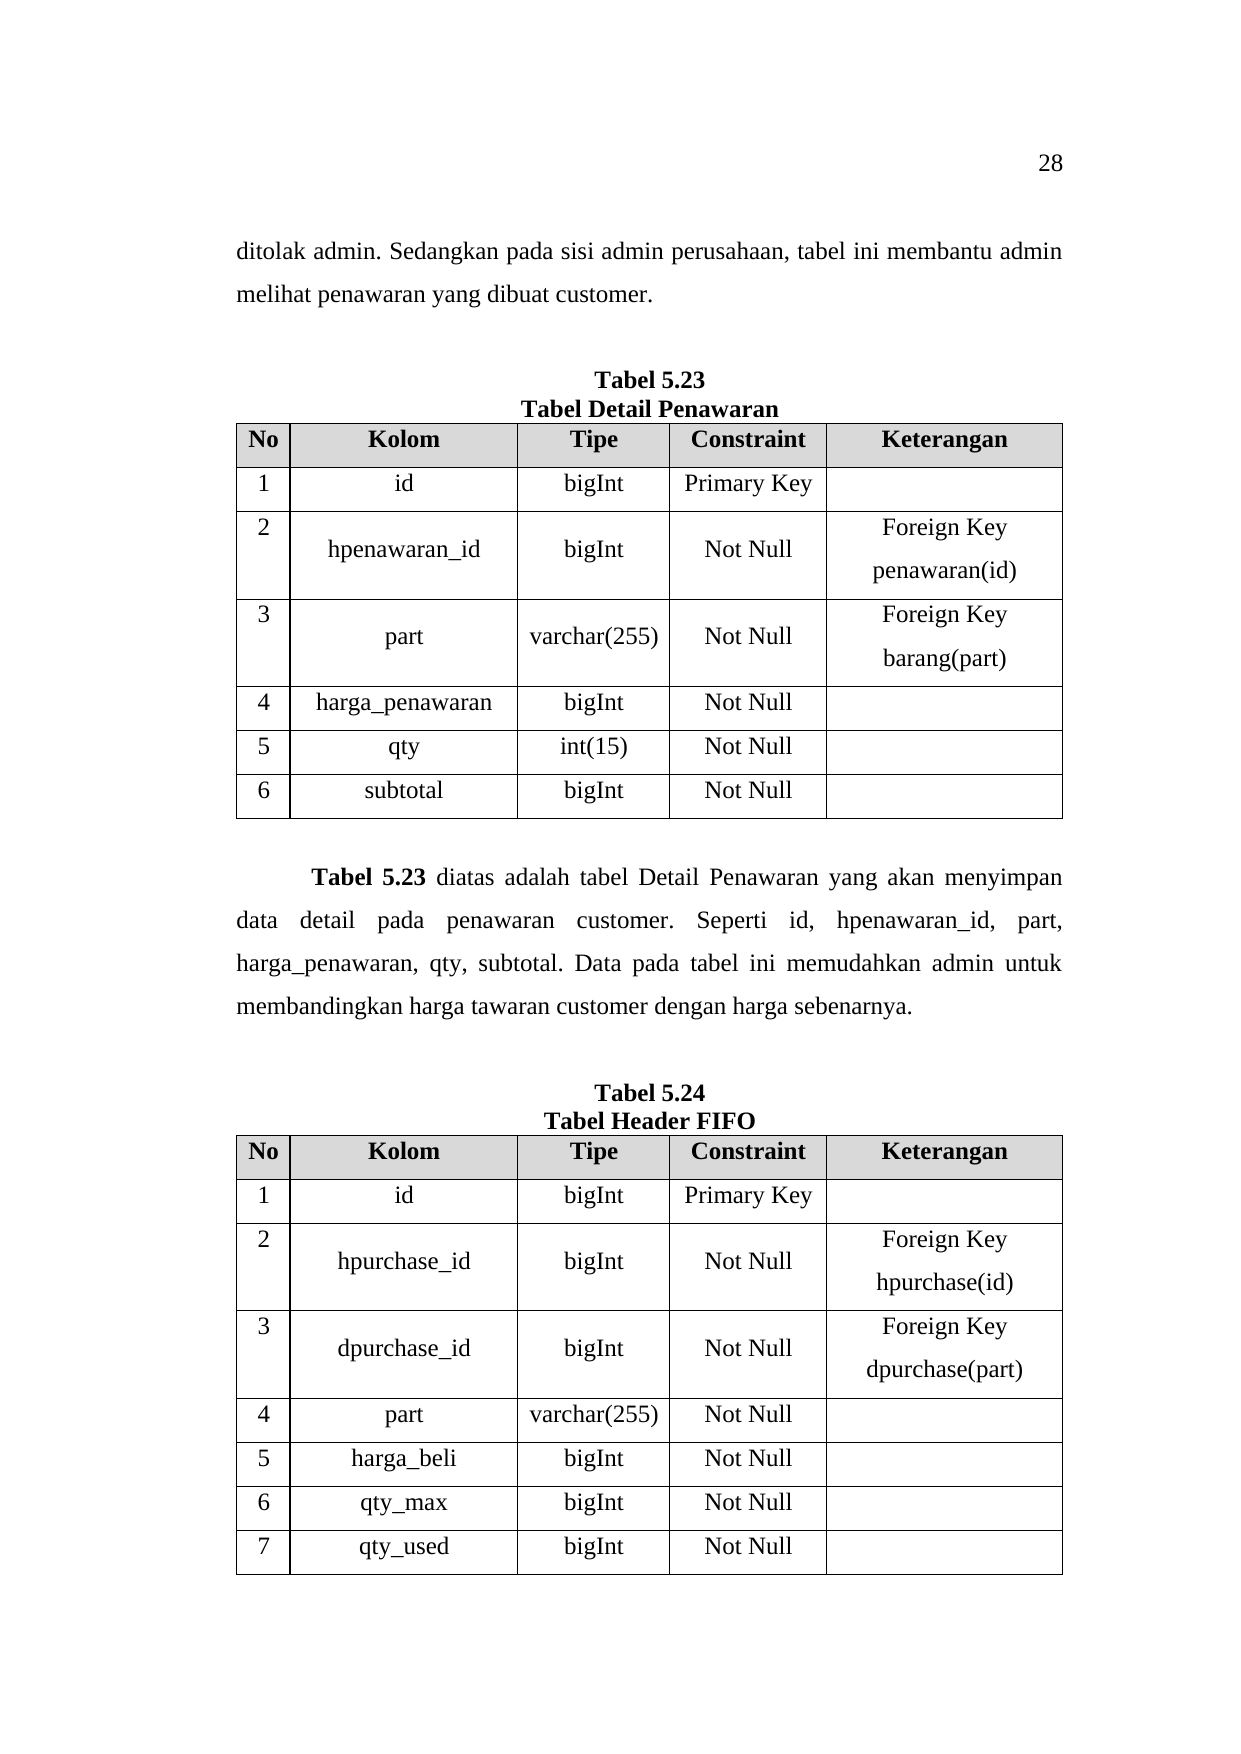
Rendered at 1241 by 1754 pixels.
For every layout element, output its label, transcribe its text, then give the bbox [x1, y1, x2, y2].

table_cell Foreign Key hpurchase(id) [827, 1224, 1062, 1310]
table_cell Primary Key [670, 468, 826, 511]
table_cell [827, 1180, 1062, 1223]
table_cell bigInt [518, 1443, 669, 1486]
table_header No [237, 1136, 289, 1179]
table_cell [827, 775, 1062, 818]
table_cell 1 [237, 468, 289, 511]
table_cell hpurchase_id [291, 1224, 517, 1310]
table_header Keterangan [827, 1136, 1062, 1179]
table_cell Primary Key [670, 1180, 826, 1223]
table_cell Not Null [670, 687, 826, 730]
table_header Constraint [670, 424, 826, 467]
table_cell varchar(255) [518, 1399, 669, 1442]
table_cell part [291, 1399, 517, 1442]
table_cell [827, 687, 1062, 730]
table_cell subtotal [291, 775, 517, 818]
table_cell dpurchase_id [291, 1311, 517, 1398]
table_cell qty_used [291, 1531, 517, 1574]
table_cell Not Null [670, 1311, 826, 1398]
table_cell harga_beli [291, 1443, 517, 1486]
text Tabel 5.24 [236, 1078, 1063, 1106]
table_header Kolom [291, 424, 517, 467]
table_cell harga_penawaran [291, 687, 517, 730]
table_cell 5 [237, 731, 289, 774]
table_cell bigInt [518, 1311, 669, 1398]
table_cell bigInt [518, 1180, 669, 1223]
table_cell [827, 468, 1062, 511]
table_cell 1 [237, 1180, 289, 1223]
table_cell Foreign Key dpurchase(part) [827, 1311, 1062, 1398]
table_cell 4 [237, 687, 289, 730]
table_cell Not Null [670, 1443, 826, 1486]
text Tabel 5.23 [236, 366, 1063, 394]
table_cell bigInt [518, 1531, 669, 1574]
table_cell id [291, 468, 517, 511]
table_header Tipe [518, 424, 669, 467]
table_cell 6 [237, 1487, 289, 1530]
table_cell [827, 1399, 1062, 1442]
table_cell Not Null [670, 1487, 826, 1530]
table_cell bigInt [518, 687, 669, 730]
text Tabel Detail Penawaran [236, 394, 1063, 423]
table_cell Not Null [670, 775, 826, 818]
table_cell part [291, 600, 517, 686]
table_cell qty [291, 731, 517, 774]
table_cell qty_max [291, 1487, 517, 1530]
table_cell Foreign Key barang(part) [827, 600, 1062, 686]
table_cell bigInt [518, 775, 669, 818]
table_cell Not Null [670, 731, 826, 774]
table_header Tipe [518, 1136, 669, 1179]
table_cell int(15) [518, 731, 669, 774]
table_cell bigInt [518, 468, 669, 511]
table_cell 2 [237, 512, 289, 598]
table_cell hpenawaran_id [291, 512, 517, 598]
table_cell Not Null [670, 1531, 826, 1574]
text Tabel 5.23 diatas adalah tabel Detail Penawaran yang akan menyimpan data detail pada penawaran customer. Seperti id, hpenawaran_id, part, harga_penawaran, qty, subtotal. Data pada tabel ini memudahkan admin untuk membandingkan harga tawaran customer dengan harga sebenarnya. [236, 862, 1063, 1020]
table_cell id [291, 1180, 517, 1223]
table_header Keterangan [827, 424, 1062, 467]
text Tabel Header FIFO [236, 1106, 1063, 1135]
table_cell bigInt [518, 1224, 669, 1310]
table_cell 4 [237, 1399, 289, 1442]
table_cell 6 [237, 775, 289, 818]
table_cell bigInt [518, 1487, 669, 1530]
table_cell [827, 731, 1062, 774]
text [236, 236, 1063, 308]
table_cell 3 [237, 1311, 289, 1398]
table_cell 5 [237, 1443, 289, 1486]
table_header Constraint [670, 1136, 826, 1179]
table_cell [827, 1443, 1062, 1486]
table_cell Not Null [670, 512, 826, 598]
table_cell Not Null [670, 600, 826, 686]
table_cell 2 [237, 1224, 289, 1310]
table_cell [827, 1487, 1062, 1530]
table_cell Not Null [670, 1399, 826, 1442]
table_cell Foreign Key penawaran(id) [827, 512, 1062, 598]
table_cell bigInt [518, 512, 669, 598]
table_cell [827, 1531, 1062, 1574]
table_cell 7 [237, 1531, 289, 1574]
table_header No [237, 424, 289, 467]
table_cell varchar(255) [518, 600, 669, 686]
table_header Kolom [291, 1136, 517, 1179]
table_cell Not Null [670, 1224, 826, 1310]
table_cell 3 [237, 600, 289, 686]
